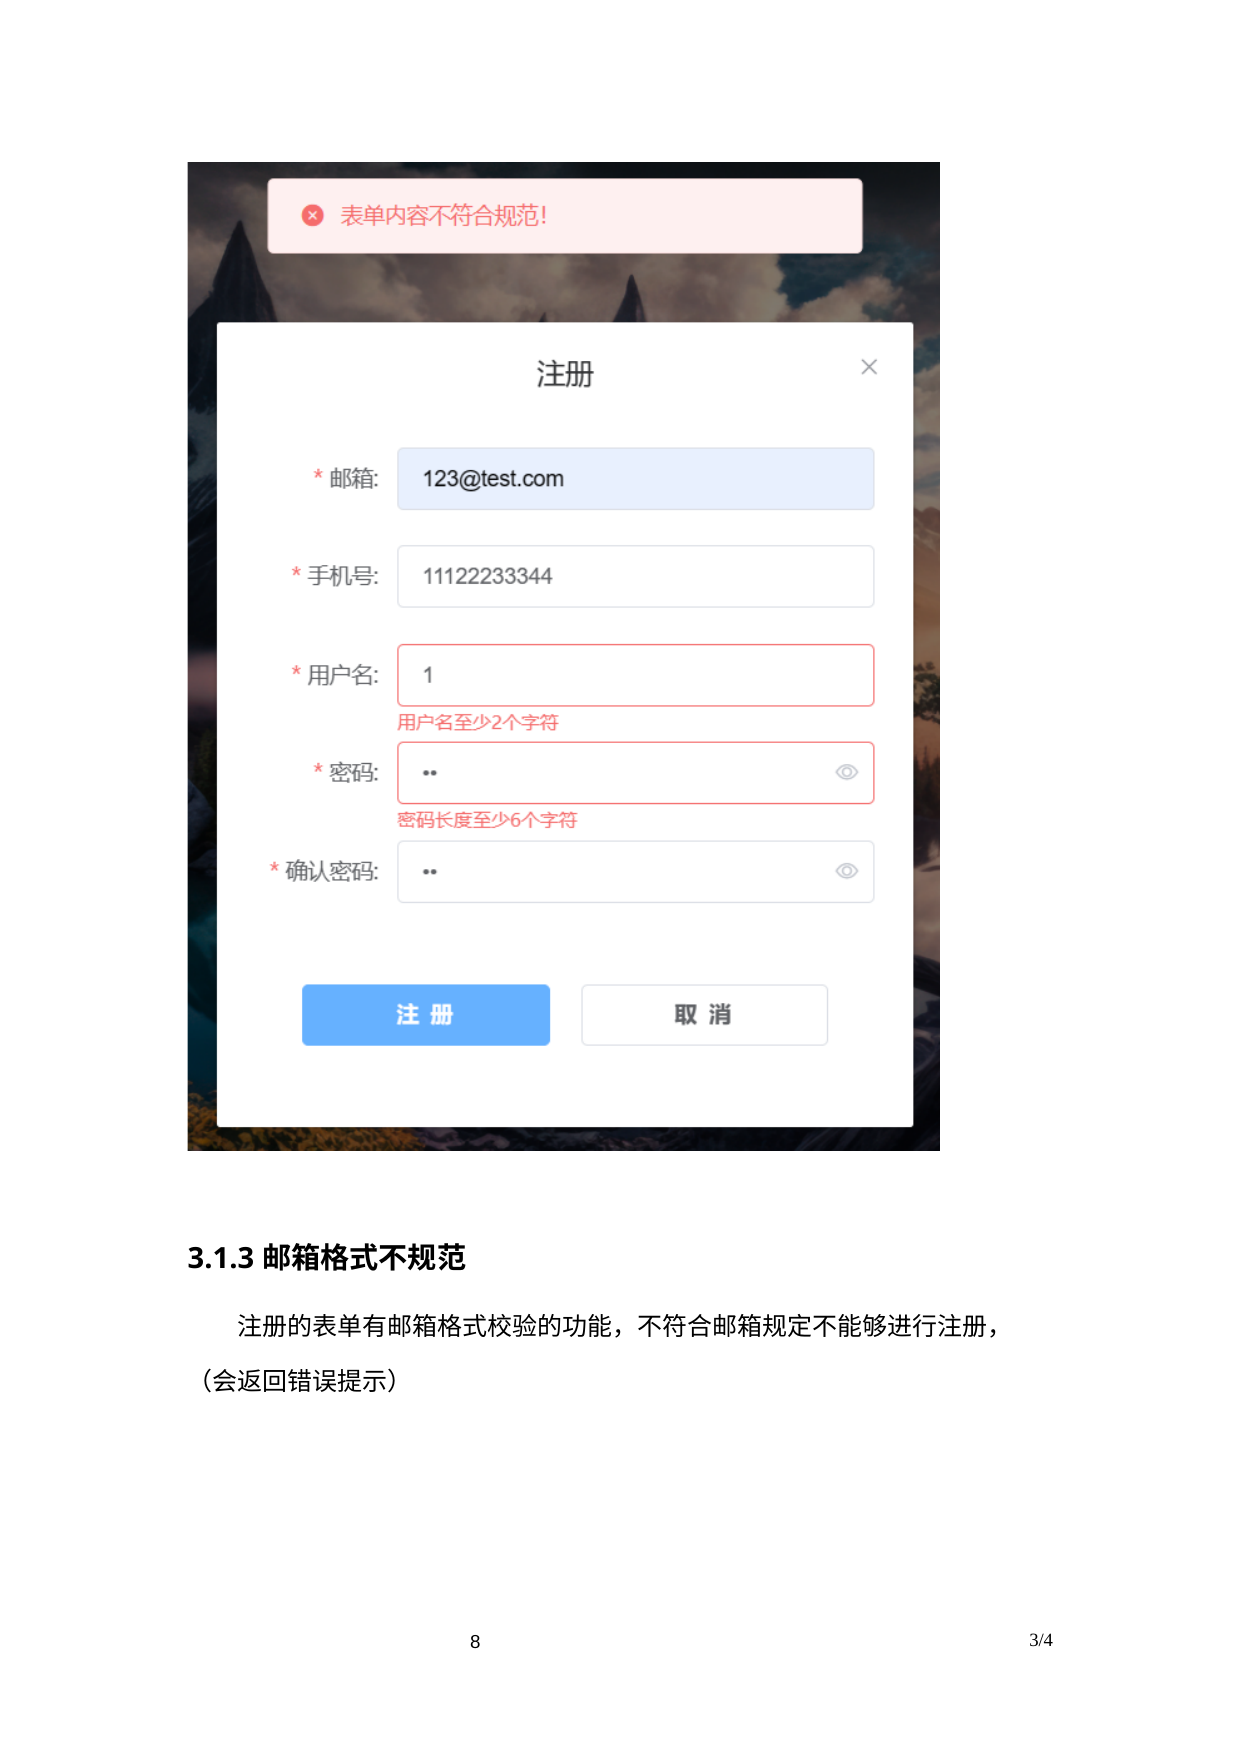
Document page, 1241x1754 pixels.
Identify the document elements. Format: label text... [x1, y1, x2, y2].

list 3.1.3 邮箱格式不规范 [187, 1235, 1053, 1277]
list 注册的表单有邮箱格式校验的功能，不符合邮箱规定不能够进行注册，（会返回错误提示） [187, 1307, 1053, 1397]
picture [187, 162, 940, 1151]
